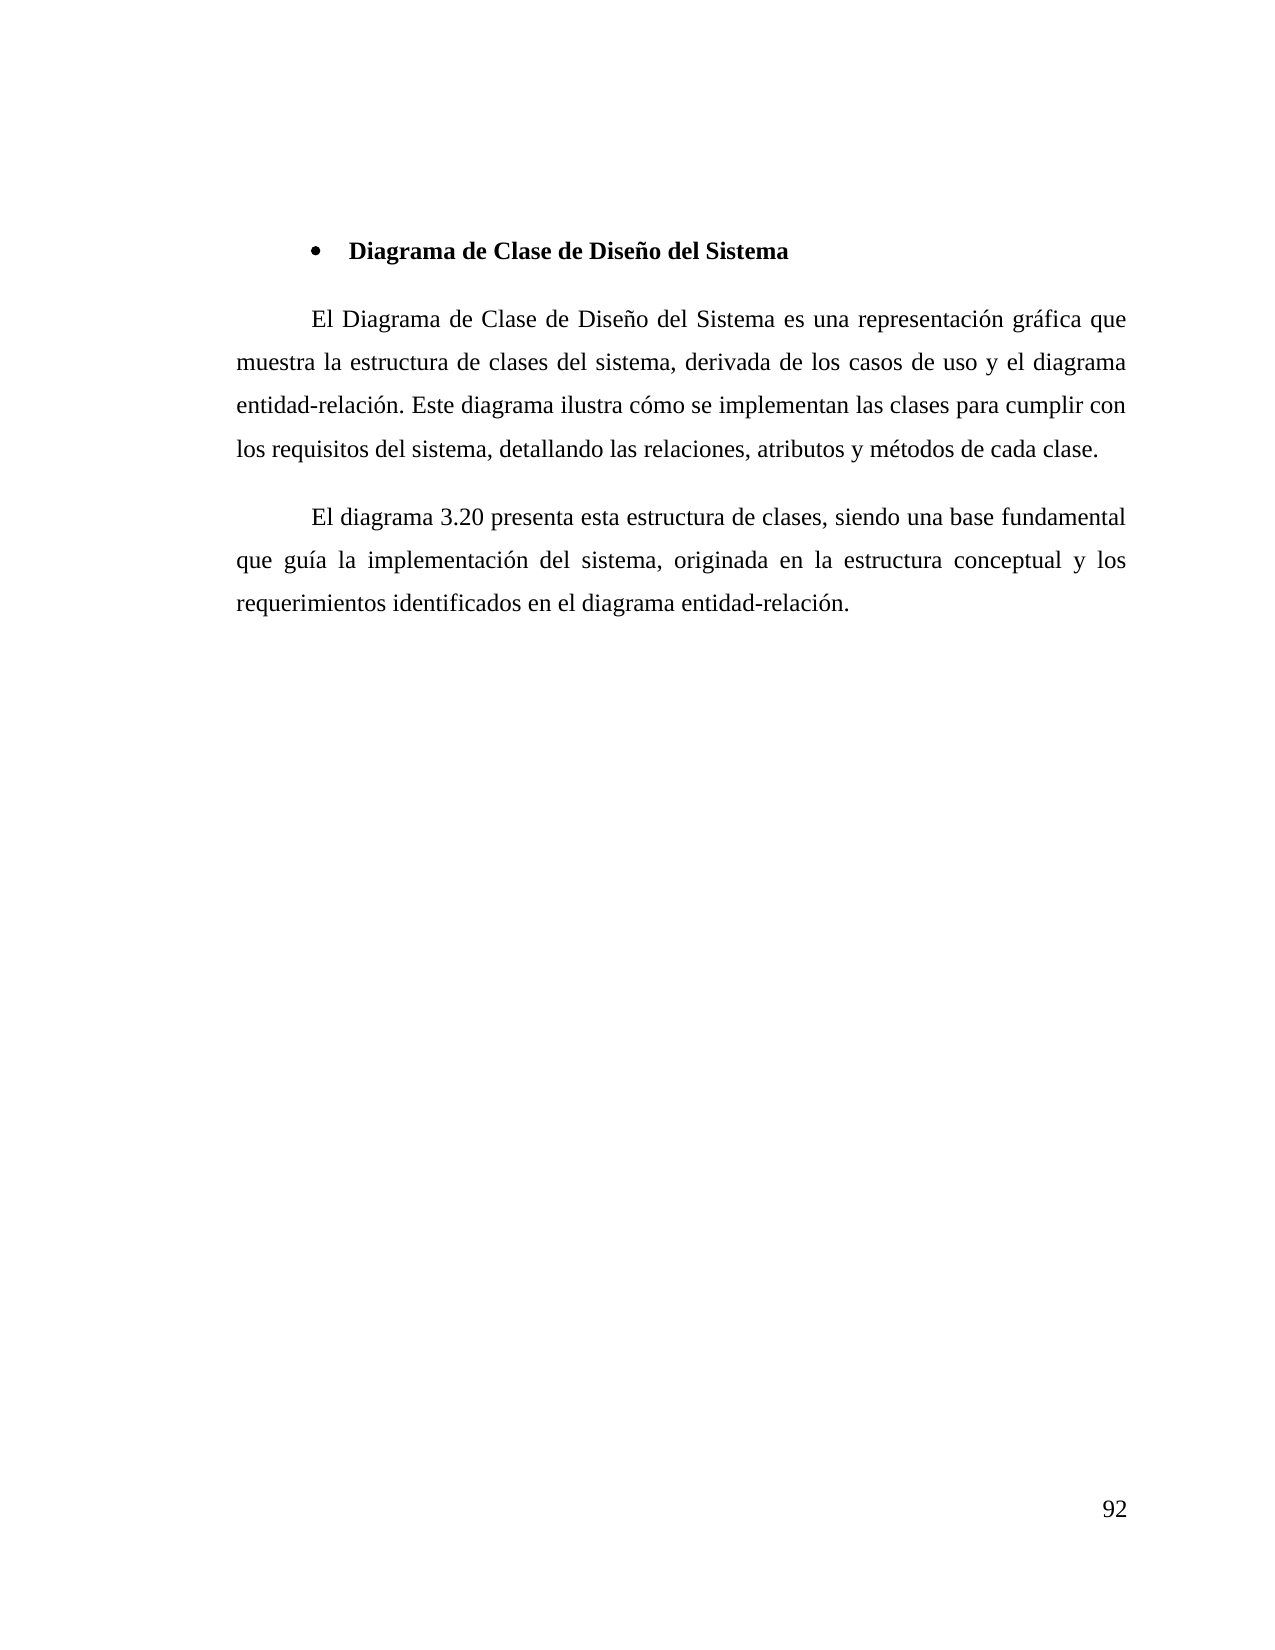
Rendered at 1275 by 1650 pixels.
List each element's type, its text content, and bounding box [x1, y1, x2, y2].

list Diagrama de Clase de Diseño del Sistema [311, 236, 1127, 265]
text El Diagrama de Clase de Diseño del Sistema es una representación gráfica que muestra la estructura de clases del sistema, derivada de los casos de uso y el diagrama entidad-relación. Este diagrama ilustra cómo se implementan las clases para cumplir con los requisitos del sistema, detallando las relaciones, atributos y métodos de cada clase. [236, 304, 1127, 462]
text El diagrama 3.20 presenta esta estructura de clases, siendo una base fundamental que guía la implementación del sistema, originada en la estructura conceptual y los requerimientos identificados en el diagrama entidad-relación. [236, 502, 1127, 617]
